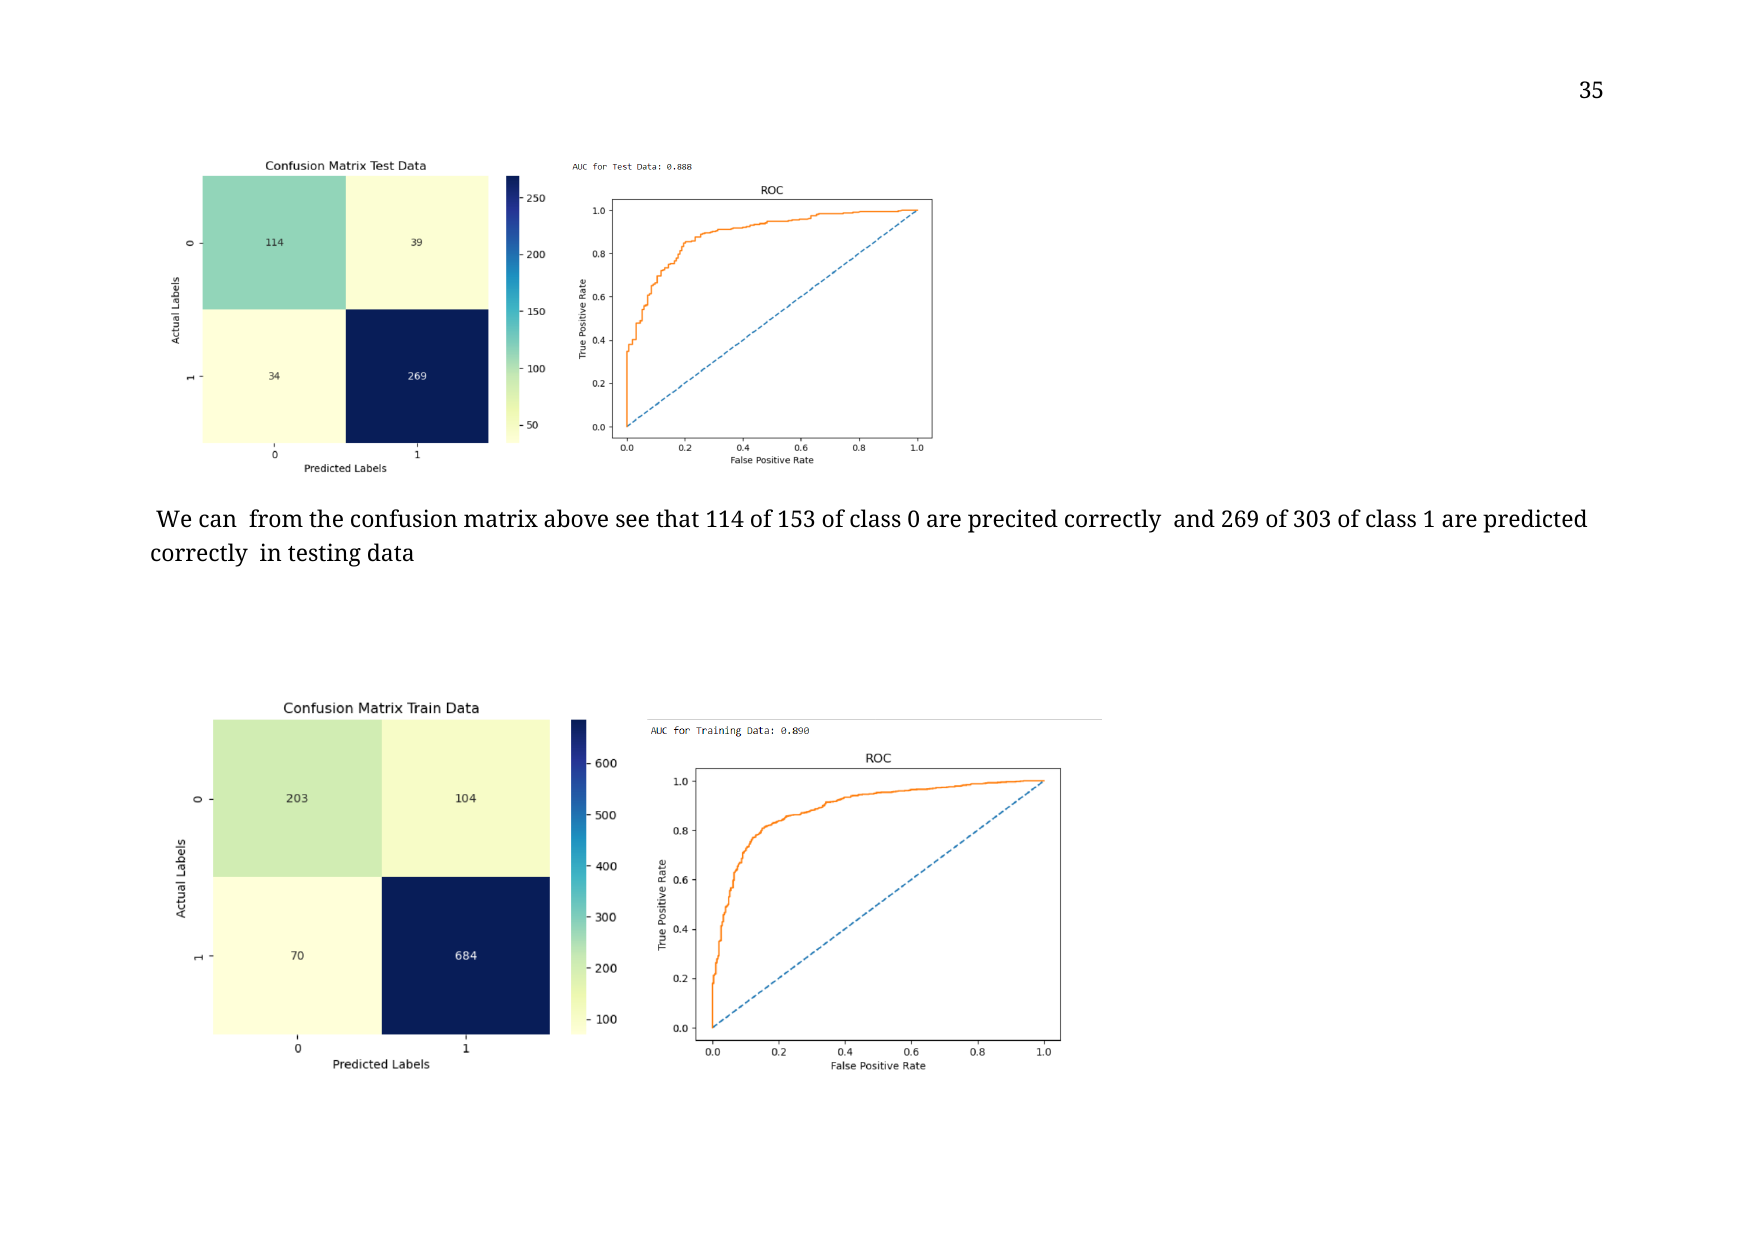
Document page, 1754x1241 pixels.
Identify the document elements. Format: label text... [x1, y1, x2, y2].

picture [635, 719, 1102, 1087]
picture [150, 150, 947, 485]
picture [150, 688, 629, 1087]
text We can from the confusion matrix above see that 114 of 153 of class 0 are precited correctly and 269 of 303 of class 1 are predicted correctly in testing data [150, 503, 1604, 568]
